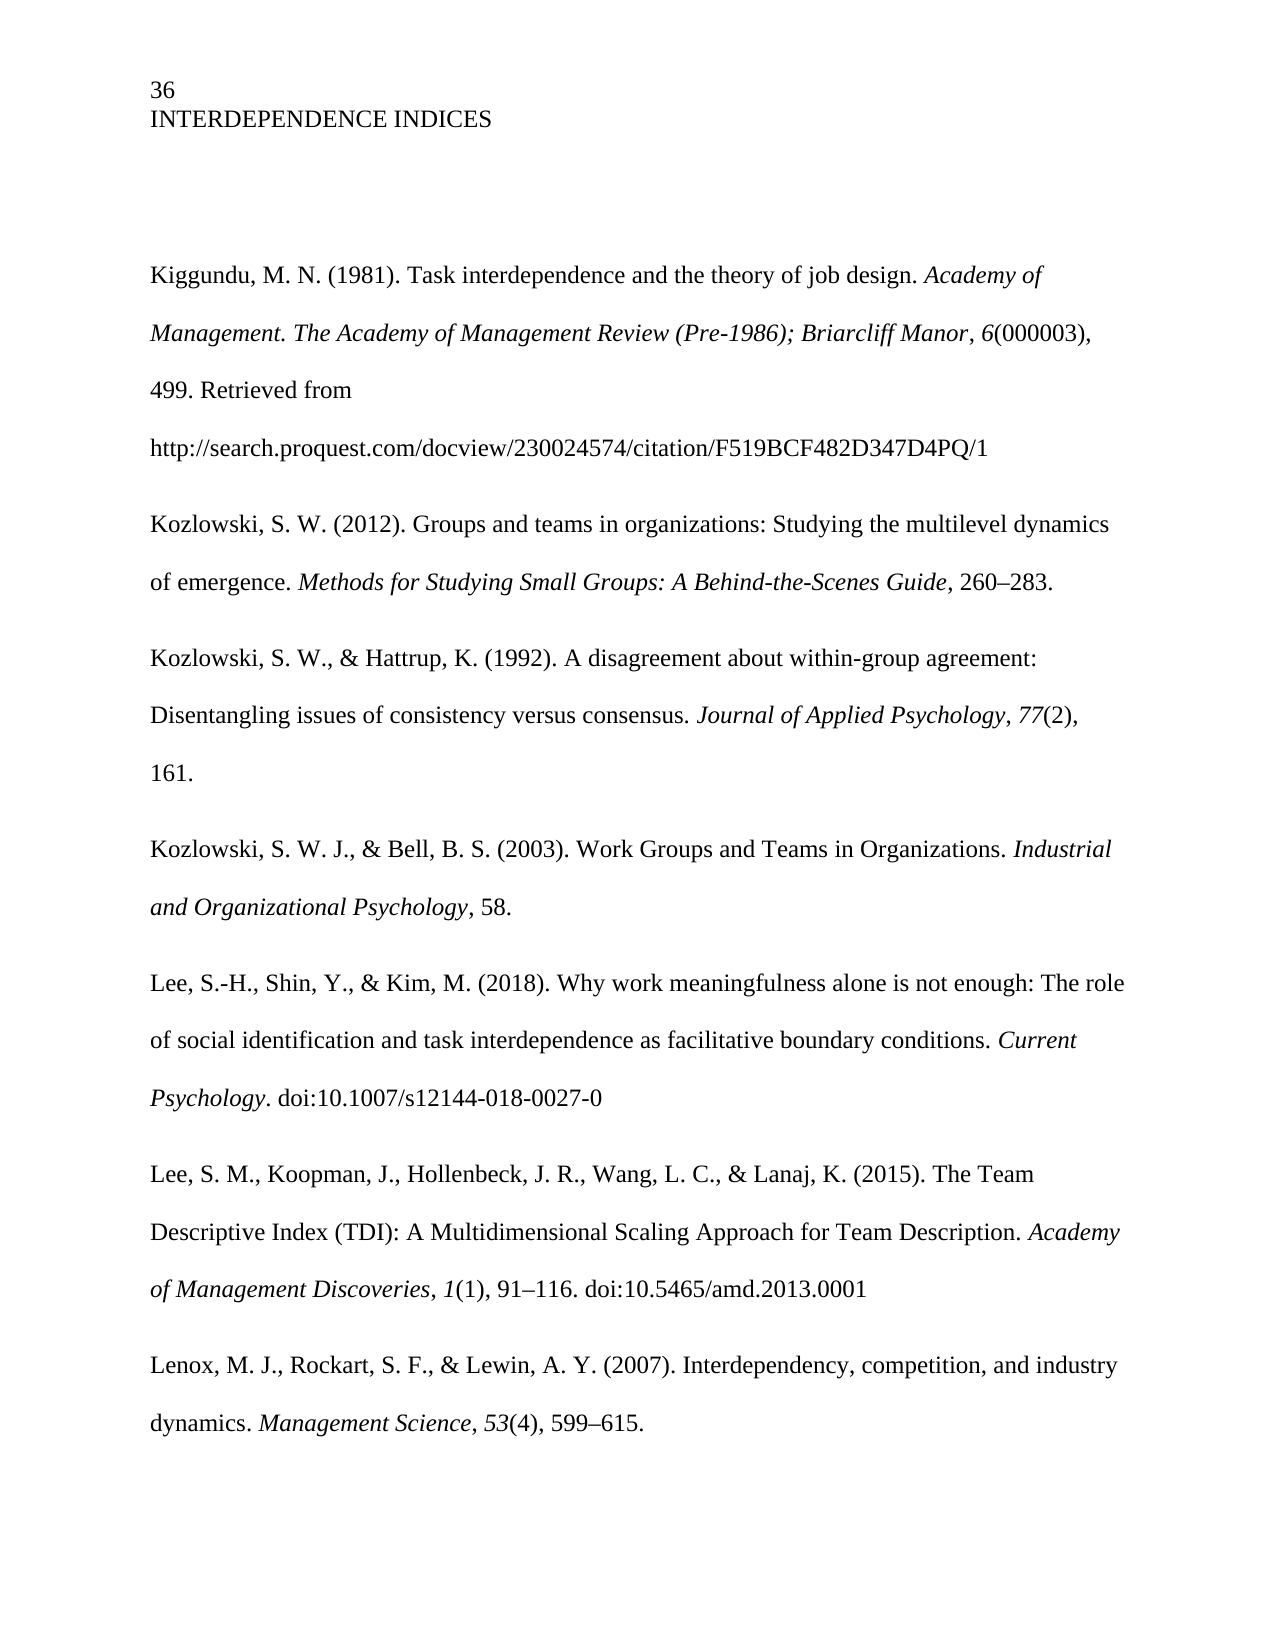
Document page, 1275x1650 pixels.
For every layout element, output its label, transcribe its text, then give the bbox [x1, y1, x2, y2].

text Kozlowski, S. W. (2012). Groups and teams in organizations: Studying the multilevel dynamics of emergence. Methods for Studying Small Groups: A Behind-the-Scenes Guide, 260–283. [150, 509, 1125, 595]
text Kozlowski, S. W. J., & Bell, B. S. (2003). Work Groups and Teams in Organizations. Industrial and Organizational Psychology, 58. [150, 834, 1125, 920]
text Lee, S. M., Koopman, J., Hollenbeck, J. R., Wang, L. C., & Lanaj, K. (2015). The Team Descriptive Index (TDI): A Multidimensional Scaling Approach for Team Description. Academy of Management Discoveries, 1(1), 91–116. doi:10.5465/amd.2013.0001 [150, 1159, 1125, 1303]
text Lenox, M. J., Rockart, S. F., & Lewin, A. Y. (2007). Interdependency, competition, and industry dynamics. Management Science, 53(4), 599–615. [150, 1350, 1125, 1437]
text Kozlowski, S. W., & Hattrup, K. (1992). A disagreement about within-group agreement: Disentangling issues of consistency versus consensus. Journal of Applied Psychology, 77(2), 161. [150, 643, 1125, 787]
text Kiggundu, M. N. (1981). Task interdependence and the theory of job design. Academy of Management. The Academy of Management Review (Pre-1986); Briarcliff Manor, 6(000003), 499. Retrieved from http://search.proquest.com/docview/230024574/citation/F519BCF482D347D4PQ/1 [150, 260, 1125, 462]
text Lee, S.-H., Shin, Y., & Kim, M. (2018). Why work meaningfulness alone is not enough: The role of social identification and task interdependence as facilitative boundary conditions. Current Psychology. doi:10.1007/s12144-018-0027-0 [150, 968, 1125, 1112]
